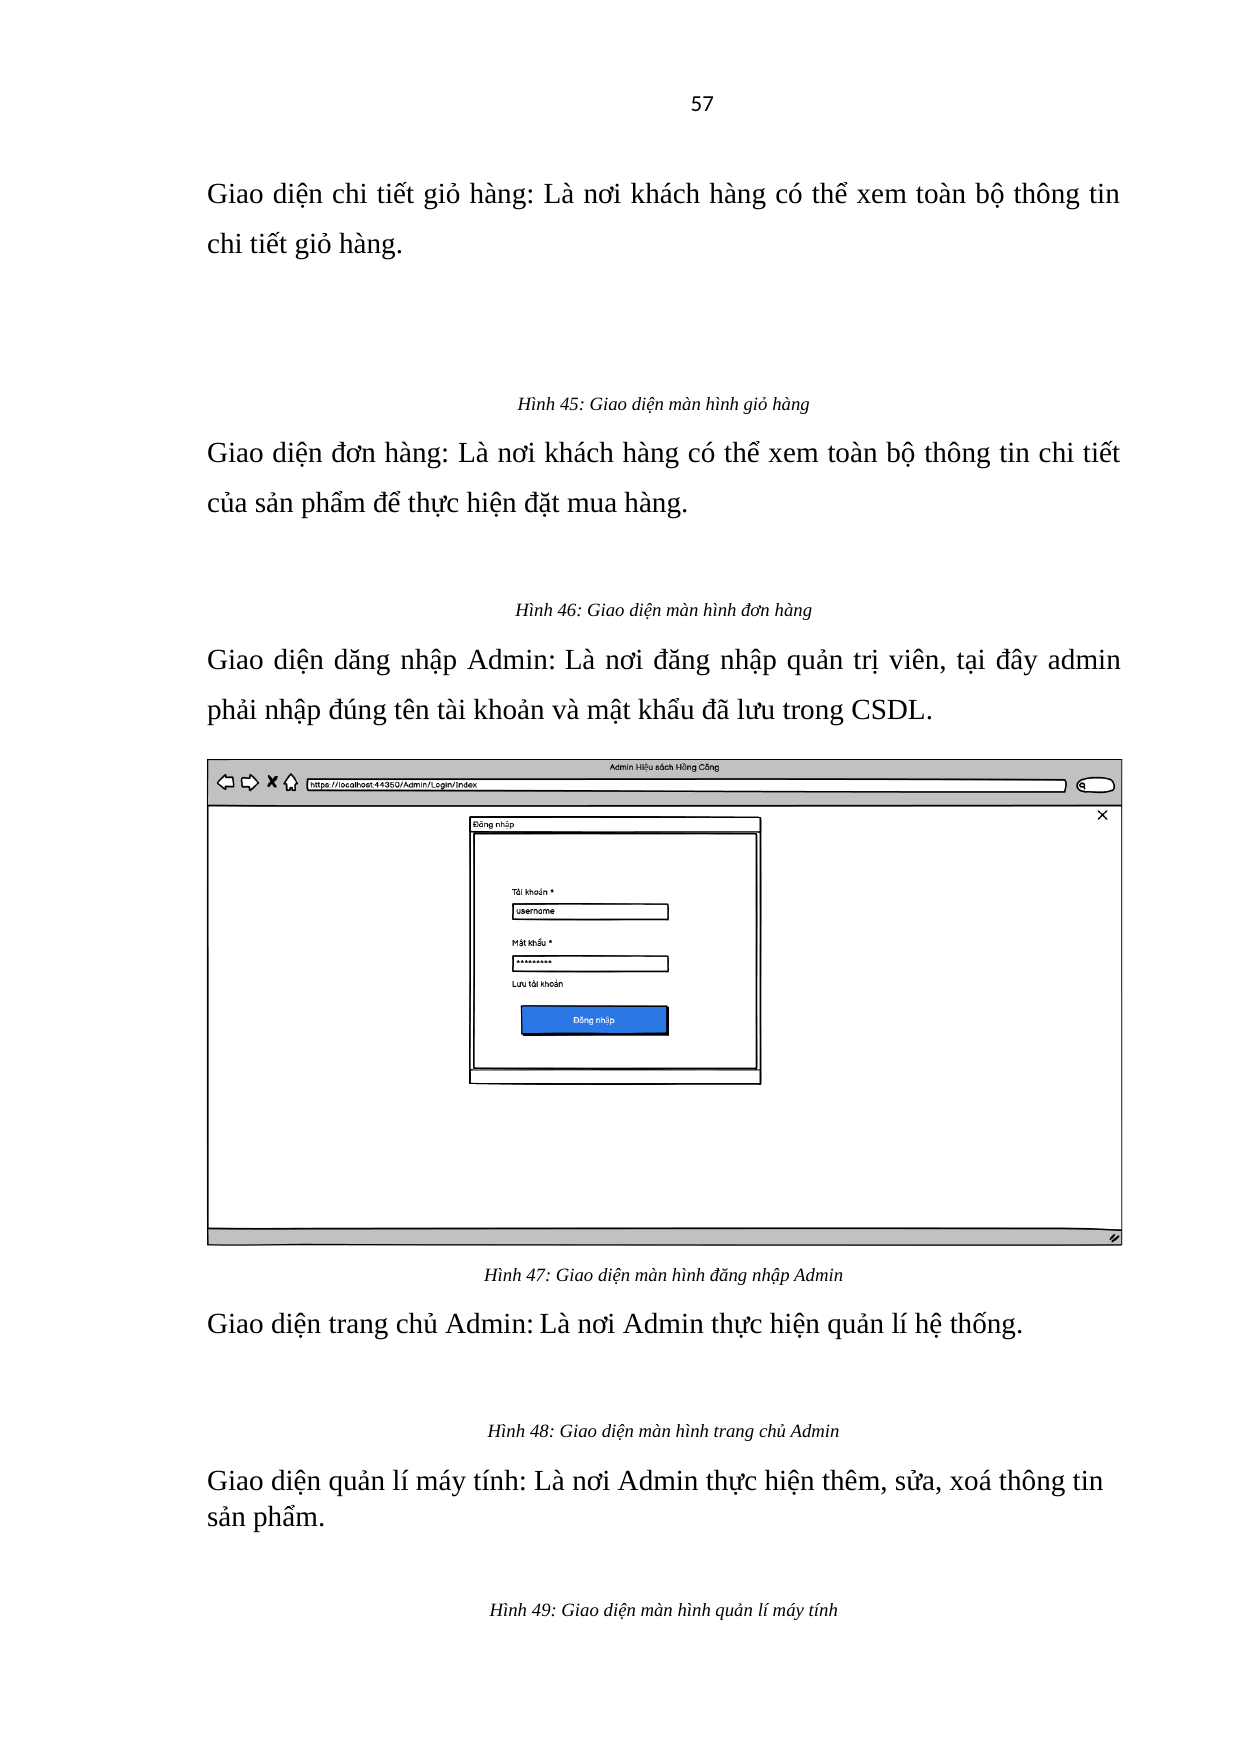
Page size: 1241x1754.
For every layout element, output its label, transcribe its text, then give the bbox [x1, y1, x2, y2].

text Giao diện đơn hàng: Là nơi khách hàng có thể xem toàn bộ thông tin chi tiết của sản phẩm để thực hiện đặt mua hàng. [207, 435, 1122, 519]
text Hình 48: Giao diện màn hình trang chủ Admin [207, 1420, 1122, 1442]
picture [206, 759, 1123, 1246]
text Giao diện dăng nhập Admin: Là nơi đăng nhập quản trị viên, tại đây admin phải nhập đúng tên tài khoản và mật khẩu đã lưu trong CSDL. [207, 642, 1122, 726]
text Giao diện chi tiết giỏ hàng: Là nơi khách hàng có thể xem toàn bộ thông tin chi tiết giỏ hàng. [207, 176, 1122, 260]
text Hình 47: Giao diện màn hình đăng nhập Admin [207, 1264, 1122, 1286]
text Giao diện trang chủ Admin: Là nơi Admin thực hiện quản lí hệ thống. [207, 1306, 1122, 1340]
text Hình 46: Giao diện màn hình đơn hàng [207, 599, 1122, 621]
text Giao diện quản lí máy tính: Là nơi Admin thực hiện thêm, sửa, xoá thông tin sản phẩm. [207, 1463, 1122, 1532]
text Hình 49: Giao diện màn hình quản lí máy tính [207, 1598, 1122, 1620]
text Hình 45: Giao diện màn hình giỏ hàng [207, 393, 1122, 414]
